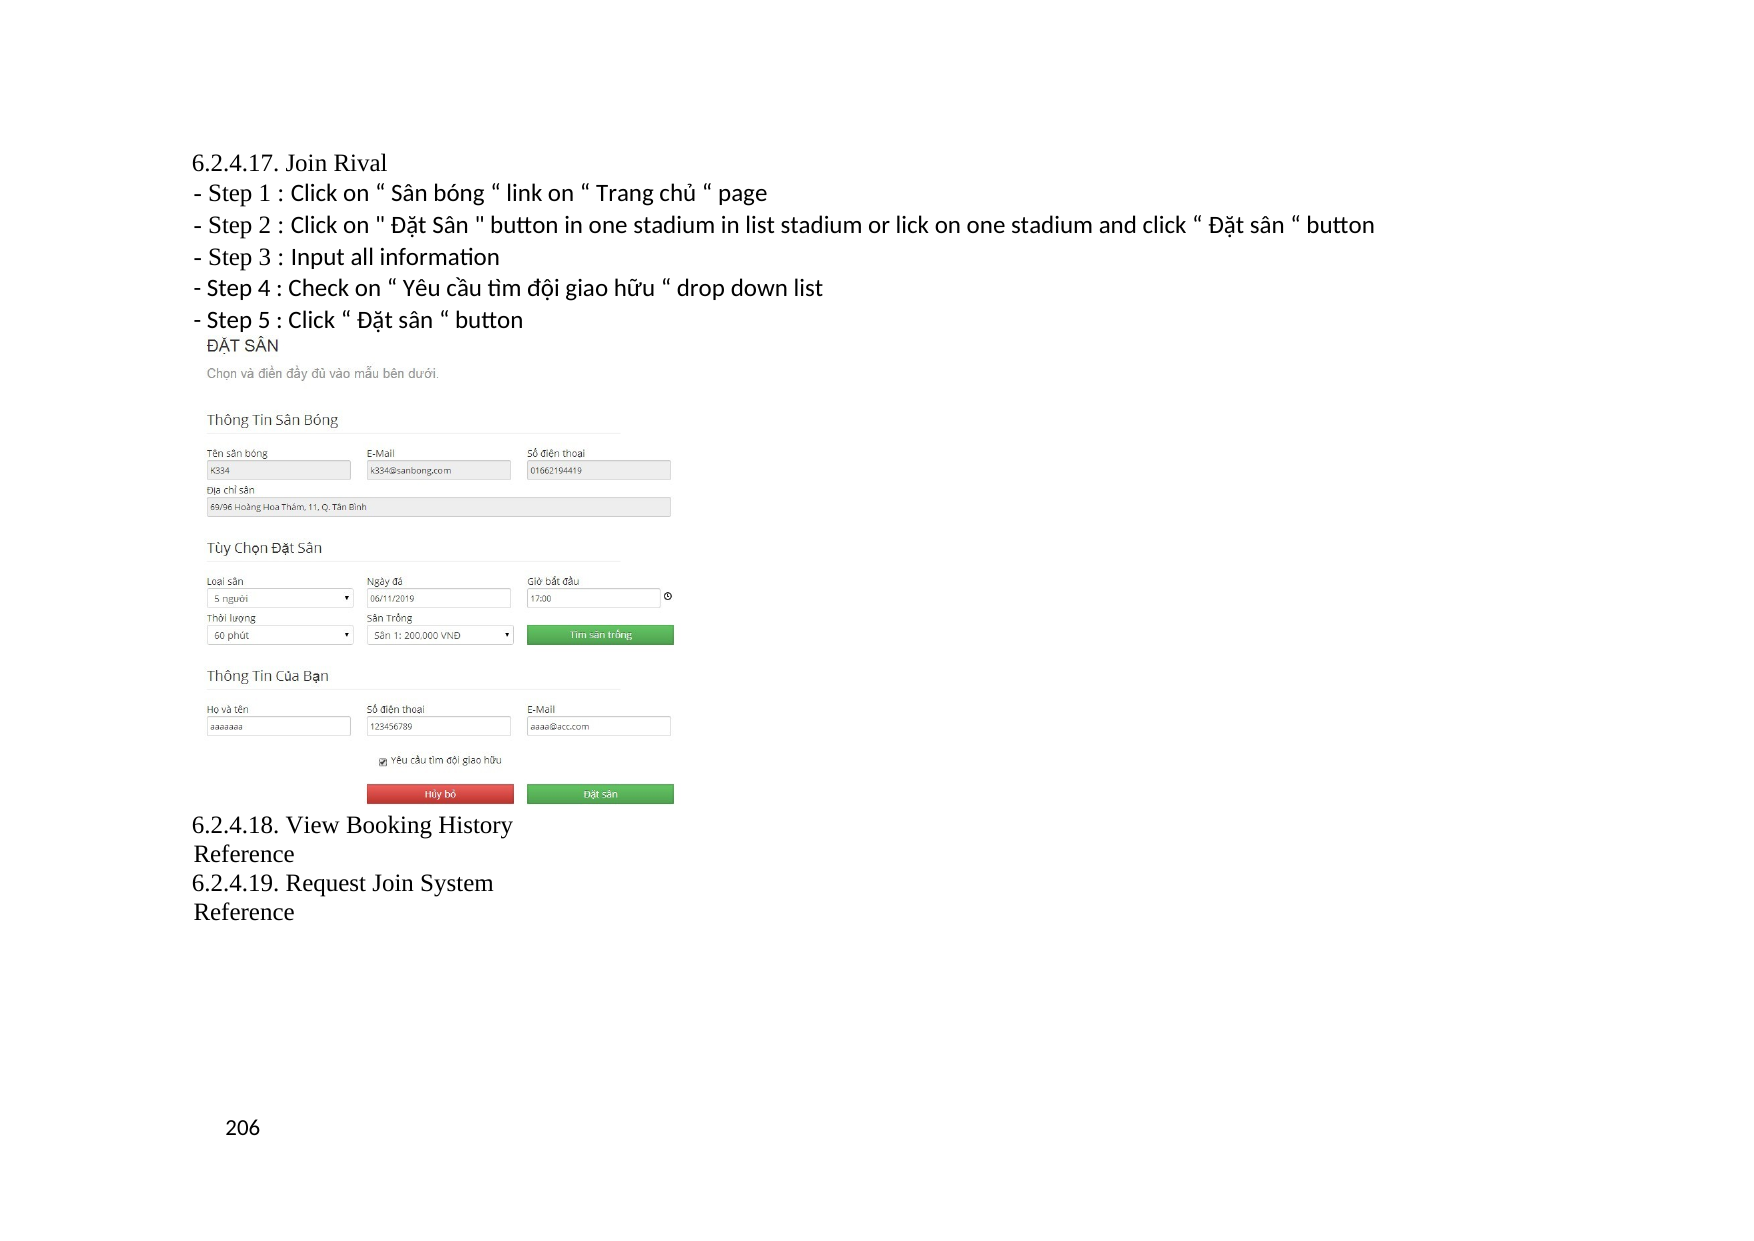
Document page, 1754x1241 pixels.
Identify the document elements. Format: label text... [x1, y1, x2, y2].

text - Step 4 : Check on “ Yêu cầu tìm đội giao hữu “ drop down list [193, 272, 1604, 303]
text Reference [193, 897, 1604, 926]
subtitle Request Join System [192, 869, 1604, 897]
subtitle Join Rival [192, 149, 1604, 177]
text - Step 2 : Click on " Đặt Sân " button in one stadium in list stadium or lick on one stadium and click “ Đặt sân “ button [193, 209, 1604, 240]
text - Step 5 : Click “ Đặt sân “ button [193, 304, 1604, 335]
text Reference [193, 839, 1604, 868]
text - Step 3 : Input all information [193, 241, 1604, 271]
subtitle View Booking History [192, 811, 1604, 839]
text - Step 1 : Click on “ Sân bóng “ link on “ Trang chủ “ page [193, 177, 1604, 208]
picture [193, 335, 690, 810]
